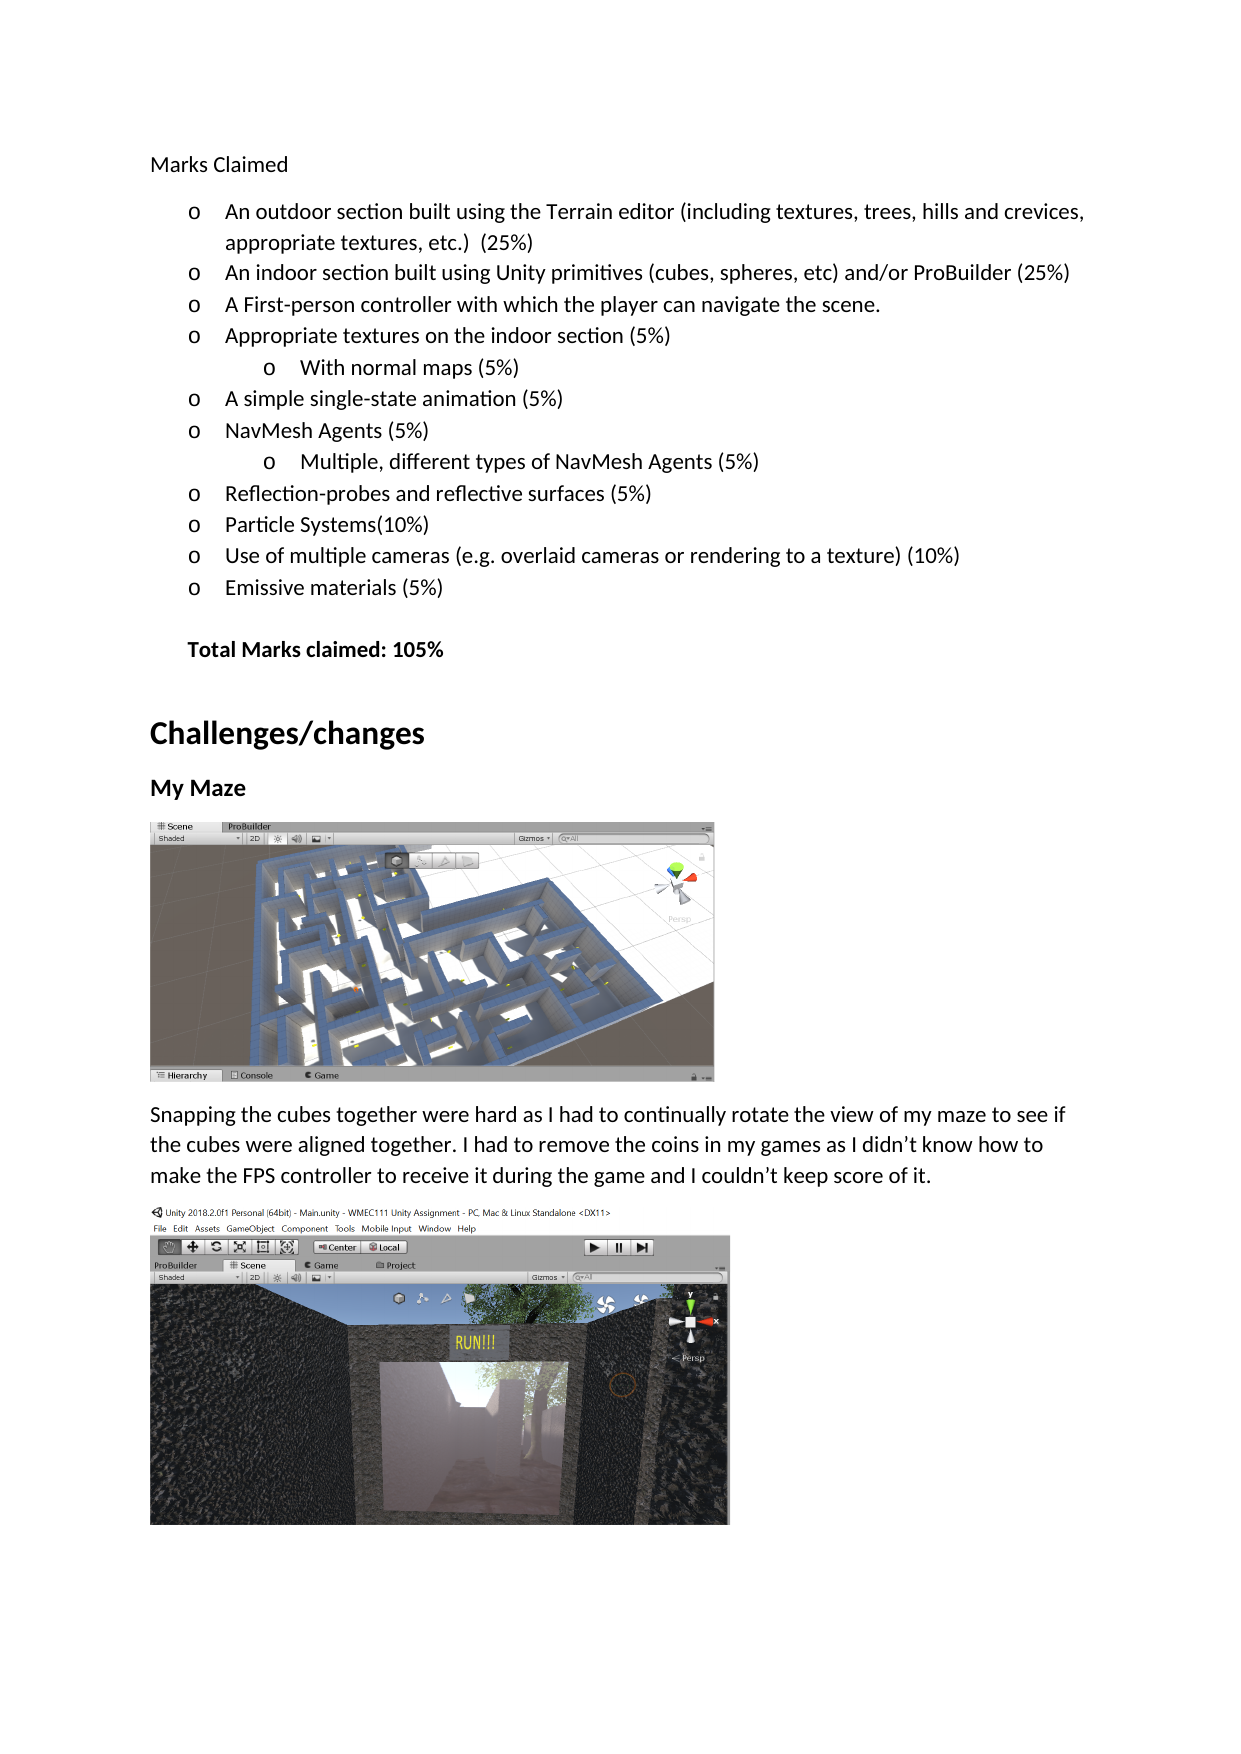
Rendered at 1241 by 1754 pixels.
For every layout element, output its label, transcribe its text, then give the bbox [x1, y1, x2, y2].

list With normal maps (5%) [262, 353, 1090, 382]
picture [150, 1207, 730, 1525]
list Multiple, different types of NavMesh Agents (5%) [262, 447, 1090, 476]
list Use of multiple cameras (e.g. overlaid cameras or rendering to a texture) (10%) [187, 542, 1090, 571]
list An indoor section built using Unity primitives (cubes, spheres, etc) and/or ProBuilder (25%) [187, 258, 1090, 288]
list NavMesh Agents (5%) [187, 416, 1090, 445]
list A First-person controller with which the player can navigate the scene. [187, 290, 1090, 319]
text My Maze [150, 772, 1090, 803]
list Appropriate textures on the indoor section (5%) [187, 321, 1090, 351]
list Emissive materials (5%) [187, 573, 1090, 602]
list A simple single-state animation (5%) [187, 384, 1090, 413]
text Challenges/changes [150, 712, 1090, 752]
text Snapping the cubes together were hard as I had to continually rotate the view of my maze to see if the cubes were aligned together. I had to remove the coins in my games as I didn’t know how to make the FPS controller to receive it during the game and I couldn’t keep score of it. [150, 1100, 1090, 1189]
list Particle Systems(10%) [187, 510, 1090, 539]
list Total Marks claimed: 105% [187, 635, 1090, 663]
picture [150, 822, 715, 1082]
list Reflection-probes and reflective surfaces (5%) [187, 479, 1090, 508]
list An outdoor section built using the Terrain editor (including textures, trees, hills and crevices, appropriate textures, etc.) (25%) [187, 197, 1090, 256]
text Marks Claimed [150, 150, 1090, 178]
